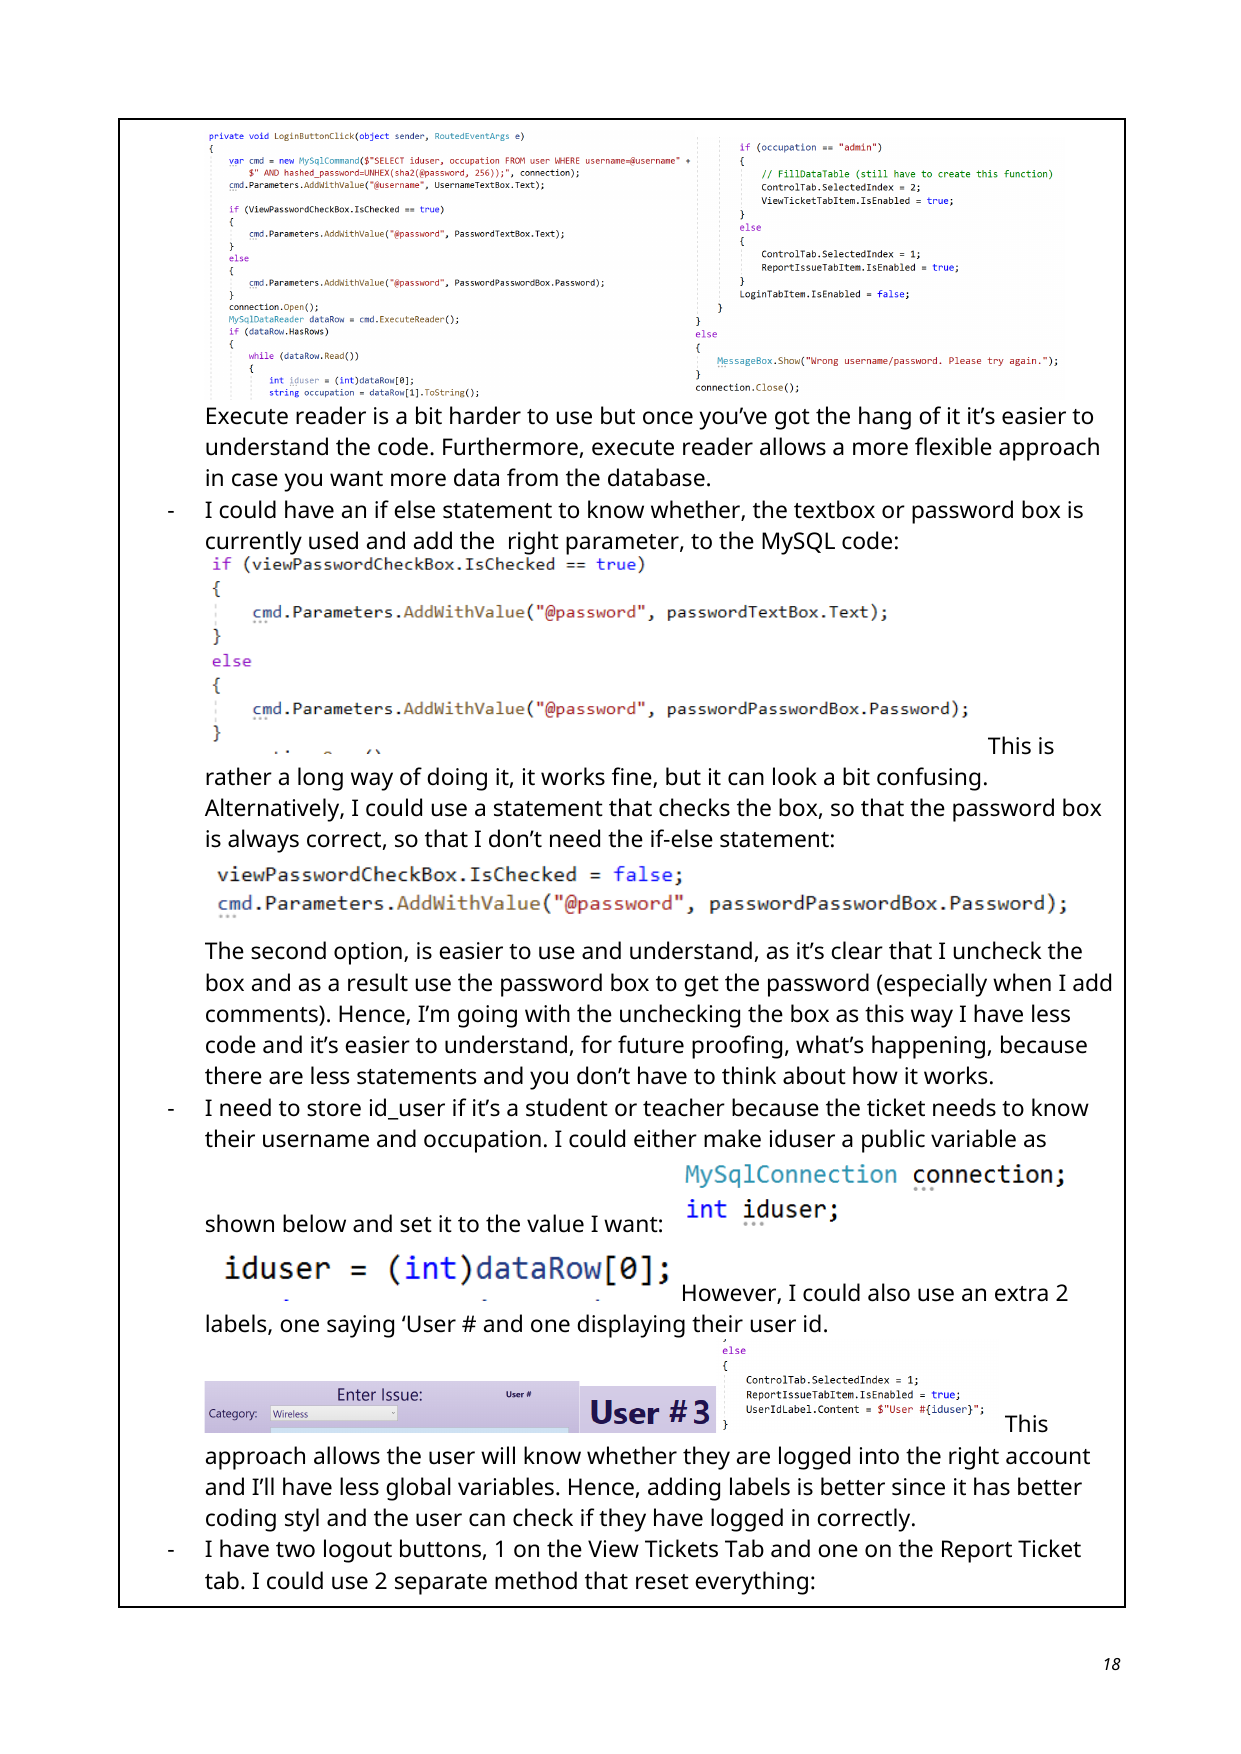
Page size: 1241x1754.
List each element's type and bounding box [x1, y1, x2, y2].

picture [669, 1153, 1077, 1233]
picture [204, 854, 1087, 929]
picture [204, 1239, 675, 1301]
picture [204, 556, 982, 754]
picture [204, 130, 1065, 400]
table_cell [120, 120, 1124, 1606]
picture [204, 1339, 999, 1433]
